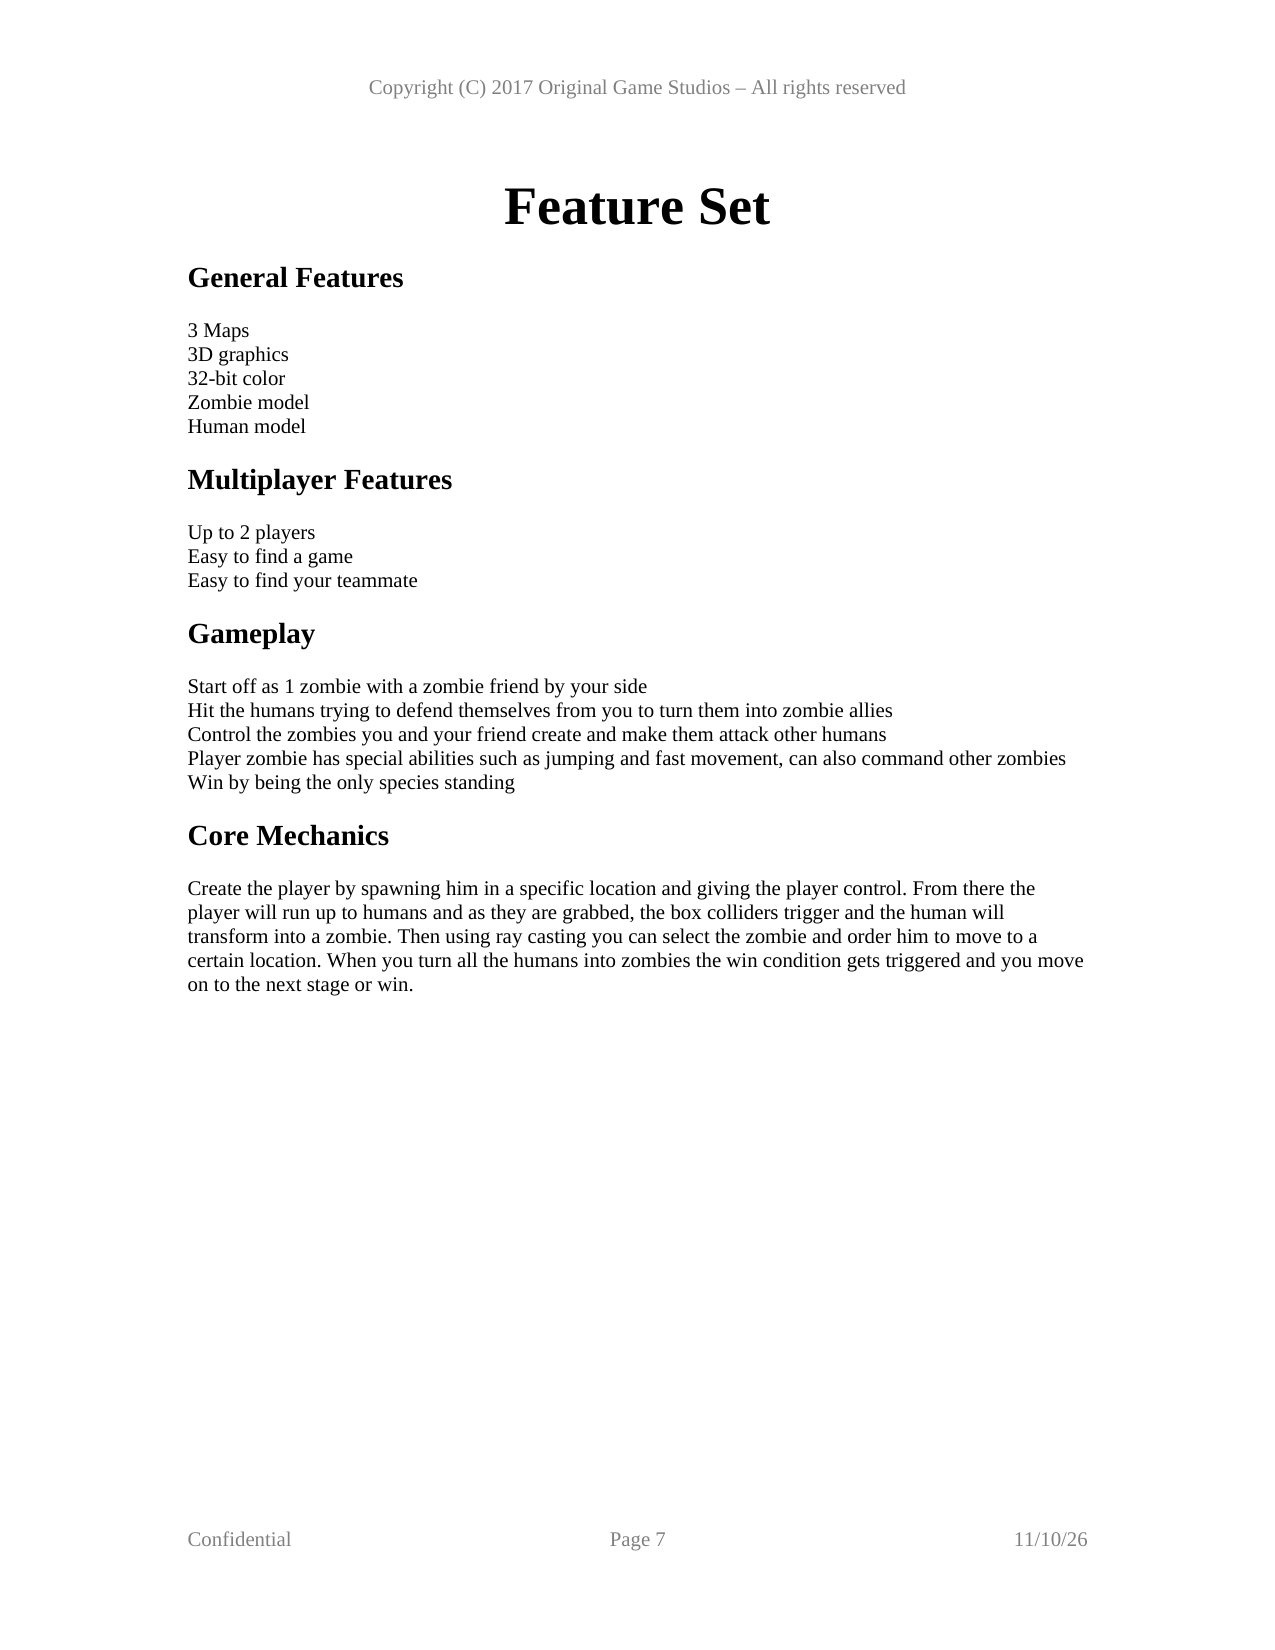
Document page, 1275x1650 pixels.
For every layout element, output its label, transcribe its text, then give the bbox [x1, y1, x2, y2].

text 3D graphics [187, 342, 1087, 366]
text Win by being the only species standing [187, 770, 1087, 794]
text Up to 2 players [187, 520, 1087, 544]
text Start off as 1 zombie with a zombie friend by your side [187, 674, 1087, 698]
text Human model [187, 414, 1087, 438]
text Easy to find a game [187, 544, 1087, 568]
subtitle Gameplay [187, 616, 1087, 650]
text Player zombie has special abilities such as jumping and fast movement, can also command other zombies [187, 746, 1087, 770]
subtitle General Features [187, 260, 1087, 294]
text 3 Maps [187, 318, 1087, 342]
text 32-bit color [187, 366, 1087, 390]
subtitle Multiplayer Features [187, 462, 1087, 496]
subtitle Feature Set [187, 174, 1087, 236]
text Zombie model [187, 390, 1087, 414]
text Control the zombies you and your friend create and make them attack other humans [187, 722, 1087, 746]
subtitle Core Mechanics [187, 818, 1087, 852]
text Easy to find your teammate [187, 568, 1087, 592]
text Hit the humans trying to defend themselves from you to turn them into zombie allies [187, 698, 1087, 722]
text Create the player by spawning him in a specific location and giving the player control. From there the player will run up to humans and as they are grabbed, the box colliders trigger and the human will transform into a zombie. Then using ray casting you can select the zombie and order him to move to a certain location. When you turn all the humans into zombies the win condition gets triggered and you move on to the next stage or win. [187, 876, 1087, 996]
